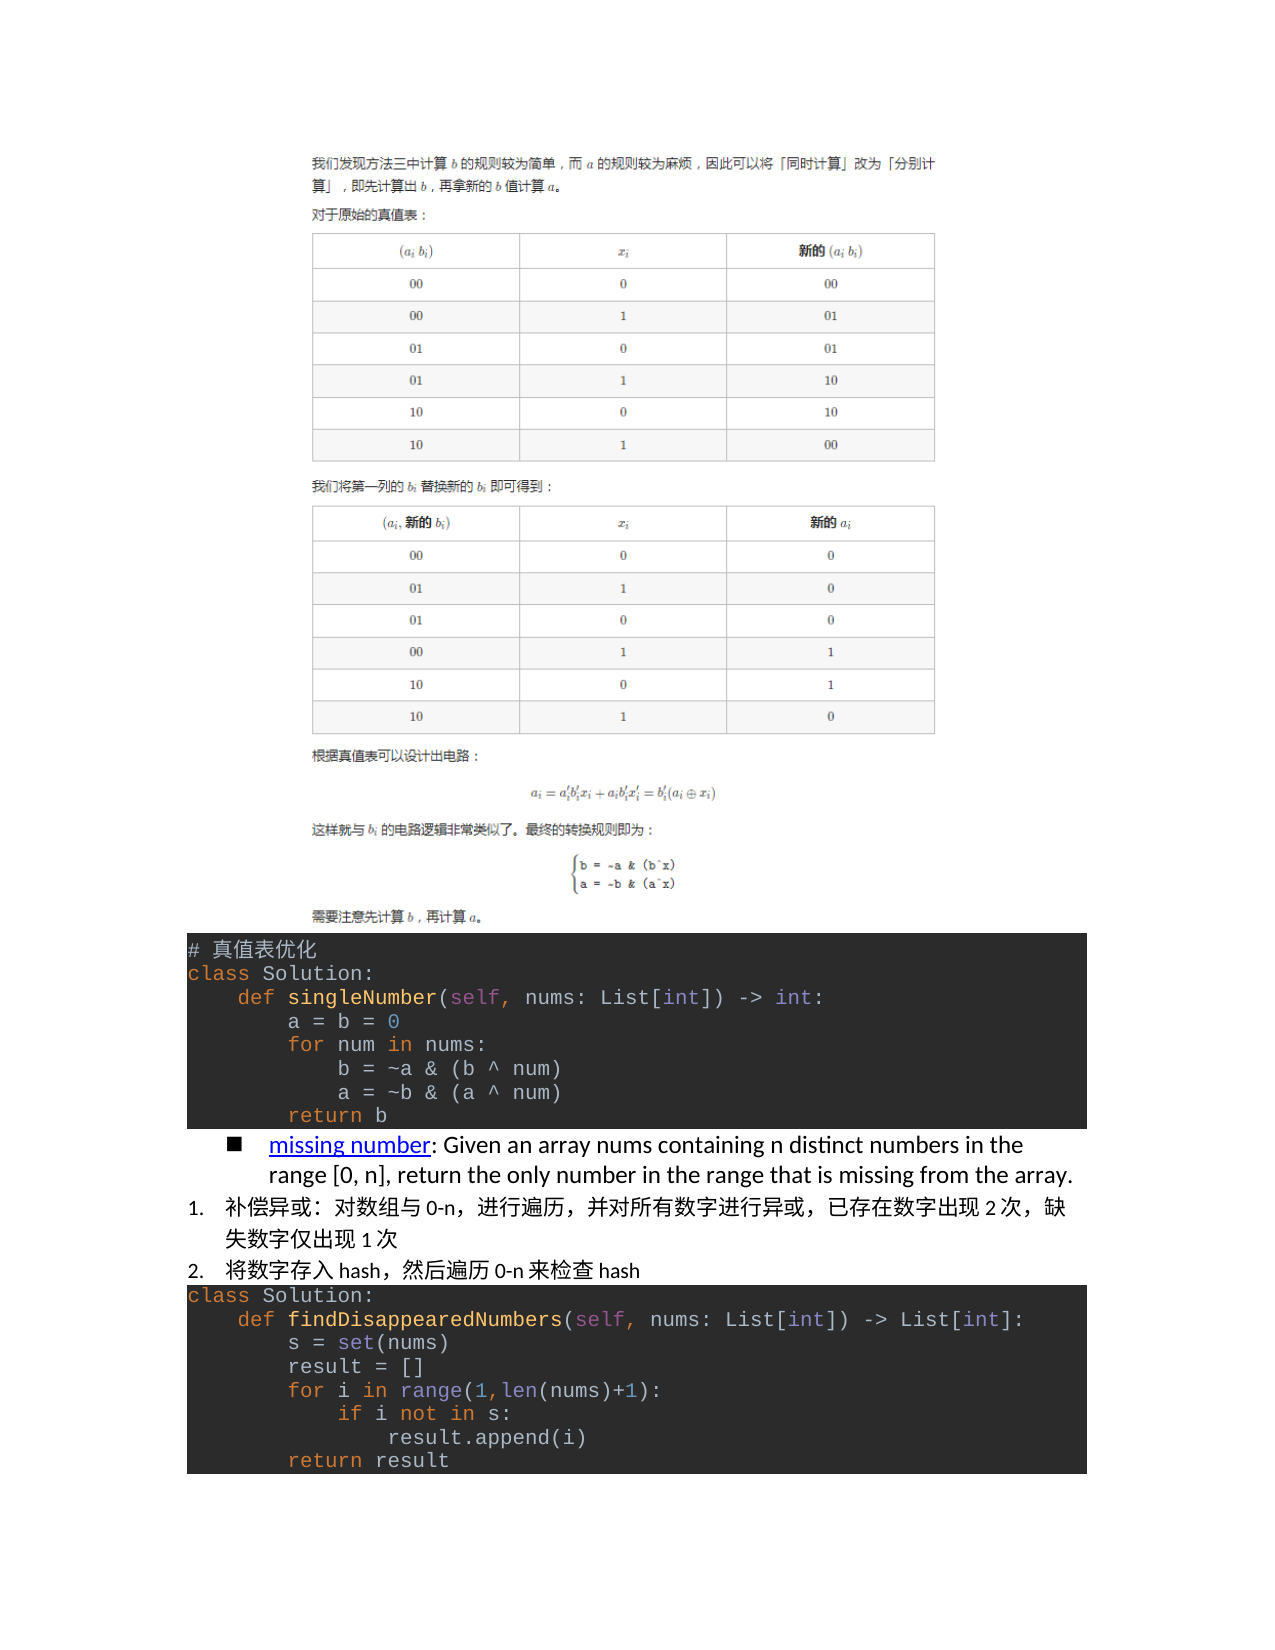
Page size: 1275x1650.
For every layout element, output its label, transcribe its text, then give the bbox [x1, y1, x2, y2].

text # 真值表优化 [187, 933, 1087, 963]
list 将数字存入hash，然后遍历0-n来检查hash [187, 1253, 1087, 1285]
list missing number: Given an array nums containing n distinct numbers in the range [0, n], return the only number in the range that is missing from the array. [225, 1129, 1087, 1190]
picture [304, 150, 971, 933]
list 补偿异或：对数组与0-n，进行遍历，并对所有数字进行异或，已存在数字出现2次，缺失数字仅出现1次 [187, 1190, 1087, 1253]
text class Solution: def findDisappearedNumbers(self, nums: List[int]) -> List[int]: s = set(nums) result = [] for i in range(1,len(nums)+1): if i not in s: result.append(i) return result [187, 1285, 1087, 1474]
text class Solution: def singleNumber(self, nums: List[int]) -> int: a = b = 0 for num in nums: b = ~a & (b ^ num) a = ~b & (a ^ num) return b [187, 963, 1087, 1129]
